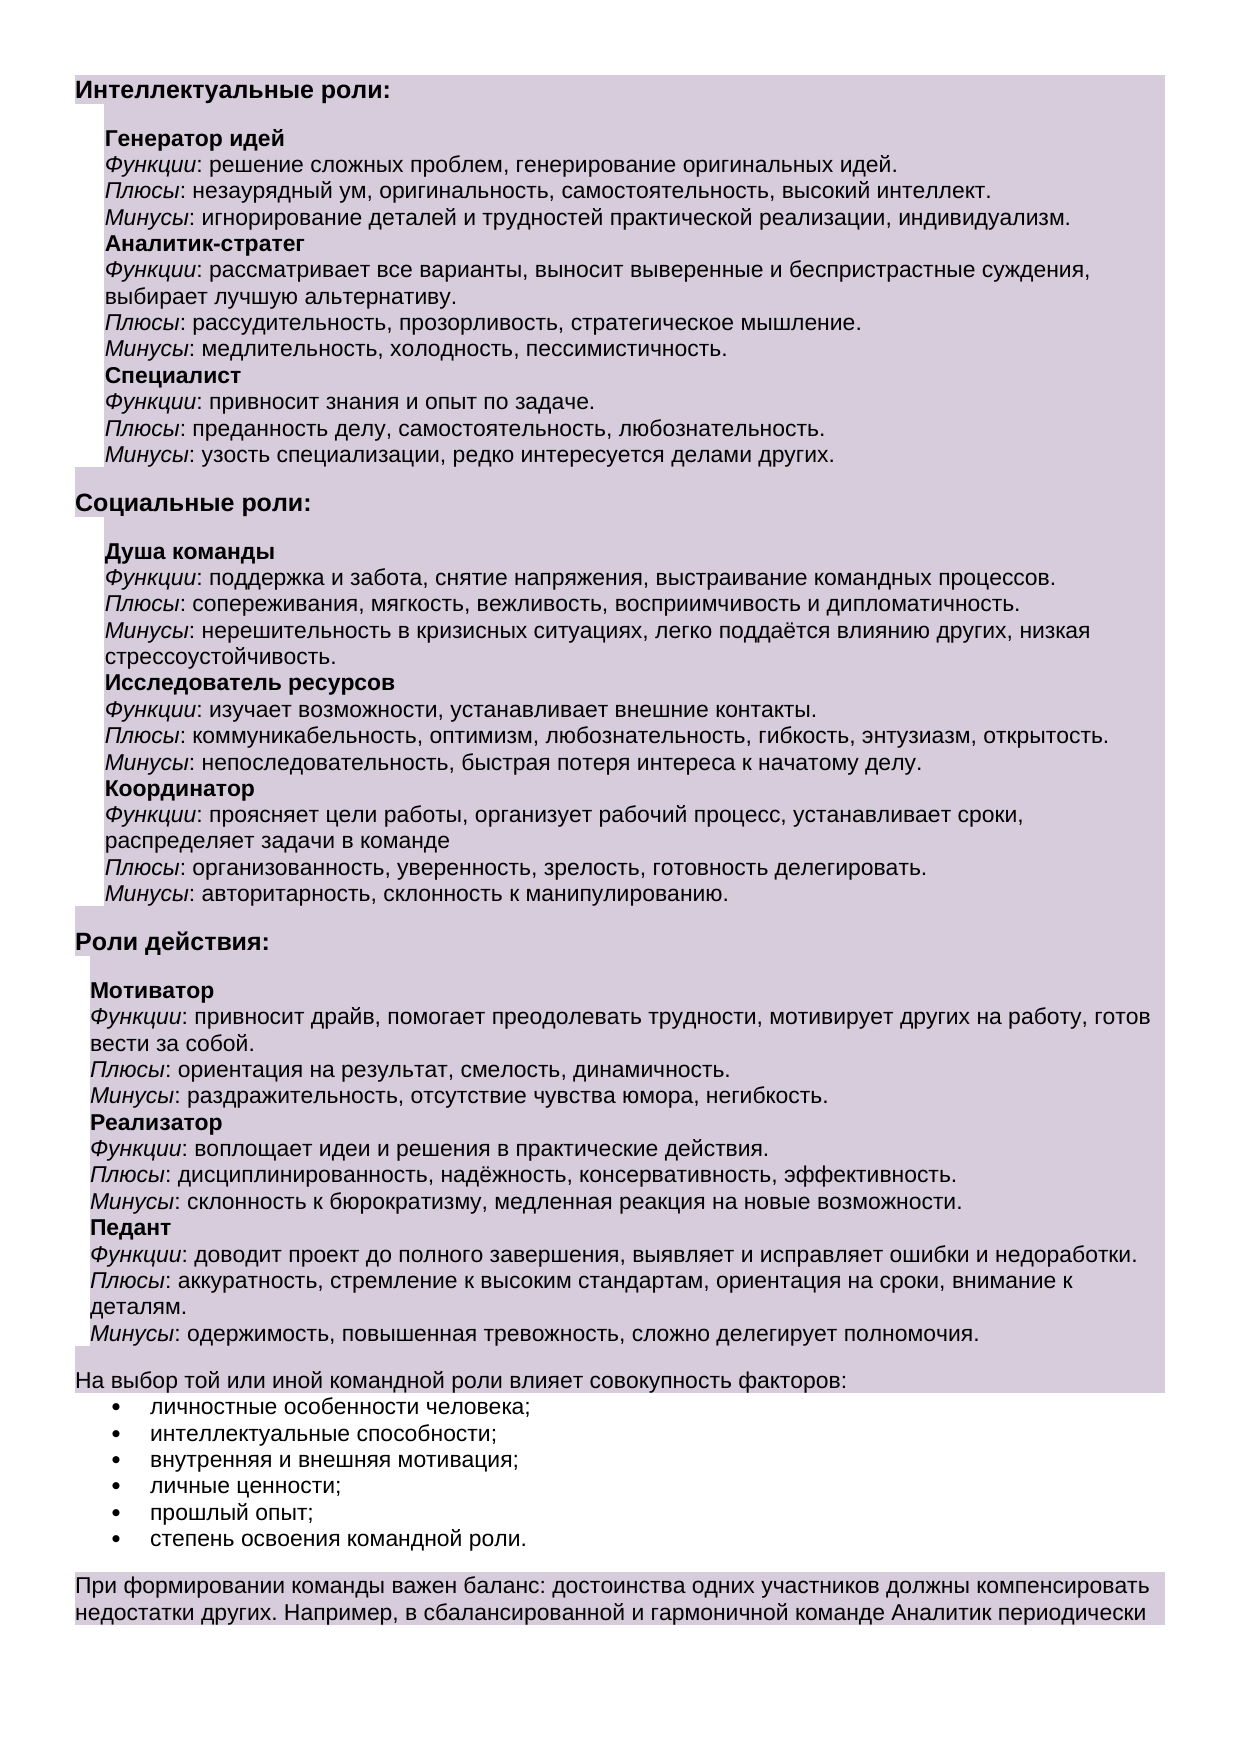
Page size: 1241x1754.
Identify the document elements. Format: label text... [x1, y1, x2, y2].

text Минусы: склонность к бюрократизму, медленная реакция на новые возможности. [90, 1188, 1165, 1214]
text Плюсы: преданность делу, самостоятельность, любознательность. [104, 414, 1165, 441]
text Минусы: игнорирование деталей и трудностей практической реализации, индивидуализм. [104, 204, 1165, 230]
text Мотиватор [90, 977, 1165, 1003]
text Минусы: медлительность, холодность, пессимистичность. [104, 335, 1165, 362]
text Минусы: нерешительность в кризисных ситуациях, легко поддаётся влиянию других, низкая стрессоустойчивость. [104, 617, 1165, 669]
text Душа команды [104, 538, 1165, 564]
text Минусы: авторитарность, склонность к манипулированию. [104, 880, 1165, 907]
text Реализатор [90, 1109, 1165, 1135]
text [75, 1572, 1165, 1625]
text Функции: решение сложных проблем, генерирование оригинальных идей. [104, 151, 1165, 177]
text На выбор той или иной командной роли влияет совокупность факторов: [75, 1367, 1165, 1393]
text Функции: доводит проект до полного завершения, выявляет и исправляет ошибки и недоработки. [90, 1241, 1165, 1267]
text Исследователь ресурсов [104, 669, 1165, 696]
text Минусы: узость специализации, редко интересуется делами других. [104, 441, 1165, 467]
text Функции: воплощает идеи и решения в практические действия. [90, 1135, 1165, 1161]
text Плюсы: незаурядный ум, оригинальность, самостоятельность, высокий интеллект. [104, 177, 1165, 204]
text Специалист [104, 362, 1165, 388]
text Педант [90, 1214, 1165, 1241]
text Минусы: непоследовательность, быстрая потеря интереса к начатому делу. [104, 748, 1165, 775]
list степень освоения командной роли. [112, 1525, 1165, 1551]
list личные ценности; [112, 1472, 1165, 1498]
text Функции: проясняет цели работы, организует рабочий процесс, устанавливает сроки, распределяет задачи в команде [104, 801, 1165, 854]
text Функции: привносит знания и опыт по задаче. [104, 388, 1165, 414]
text Координатор [104, 775, 1165, 801]
text Социальные роли: [75, 488, 1165, 517]
list прошлый опыт; [112, 1498, 1165, 1525]
text Плюсы: организованность, уверенность, зрелость, готовность делегировать. [104, 854, 1165, 880]
text Аналитик-стратег [104, 230, 1165, 256]
text Плюсы: рассудительность, прозорливость, стратегическое мышление. [104, 309, 1165, 335]
list личностные особенности человека; [112, 1393, 1165, 1419]
text Минусы: одержимость, повышенная тревожность, сложно делегирует полномочия. [90, 1319, 1165, 1346]
text Плюсы: коммуникабельность, оптимизм, любознательность, гибкость, энтузиазм, открытость. [104, 722, 1165, 748]
text Генератор идей [104, 124, 1165, 151]
list интеллектуальные способности; [112, 1419, 1165, 1446]
text Плюсы: аккуратность, стремление к высоким стандартам, ориентация на сроки, внимание к деталям. [90, 1267, 1165, 1319]
list внутренняя и внешняя мотивация; [112, 1446, 1165, 1472]
text Минусы: раздражительность, отсутствие чувства юмора, негибкость. [90, 1082, 1165, 1109]
text Плюсы: ориентация на результат, смелость, динамичность. [90, 1056, 1165, 1082]
text Функции: привносит драйв, помогает преодолевать трудности, мотивирует других на работу, готов вести за собой. [90, 1003, 1165, 1056]
text Плюсы: сопереживания, мягкость, вежливость, восприимчивость и дипломатичность. [104, 590, 1165, 617]
text Плюсы: дисциплинированность, надёжность, консервативность, эффективность. [90, 1161, 1165, 1188]
text Роли действия: [75, 927, 1165, 956]
text Интеллектуальные роли: [75, 75, 1165, 104]
text Функции: изучает возможности, устанавливает внешние контакты. [104, 696, 1165, 722]
text Функции: поддержка и забота, снятие напряжения, выстраивание командных процессов. [104, 564, 1165, 590]
text Функции: рассматривает все варианты, выносит выверенные и беспристрастные суждения, выбирает лучшую альтернативу. [104, 256, 1165, 309]
